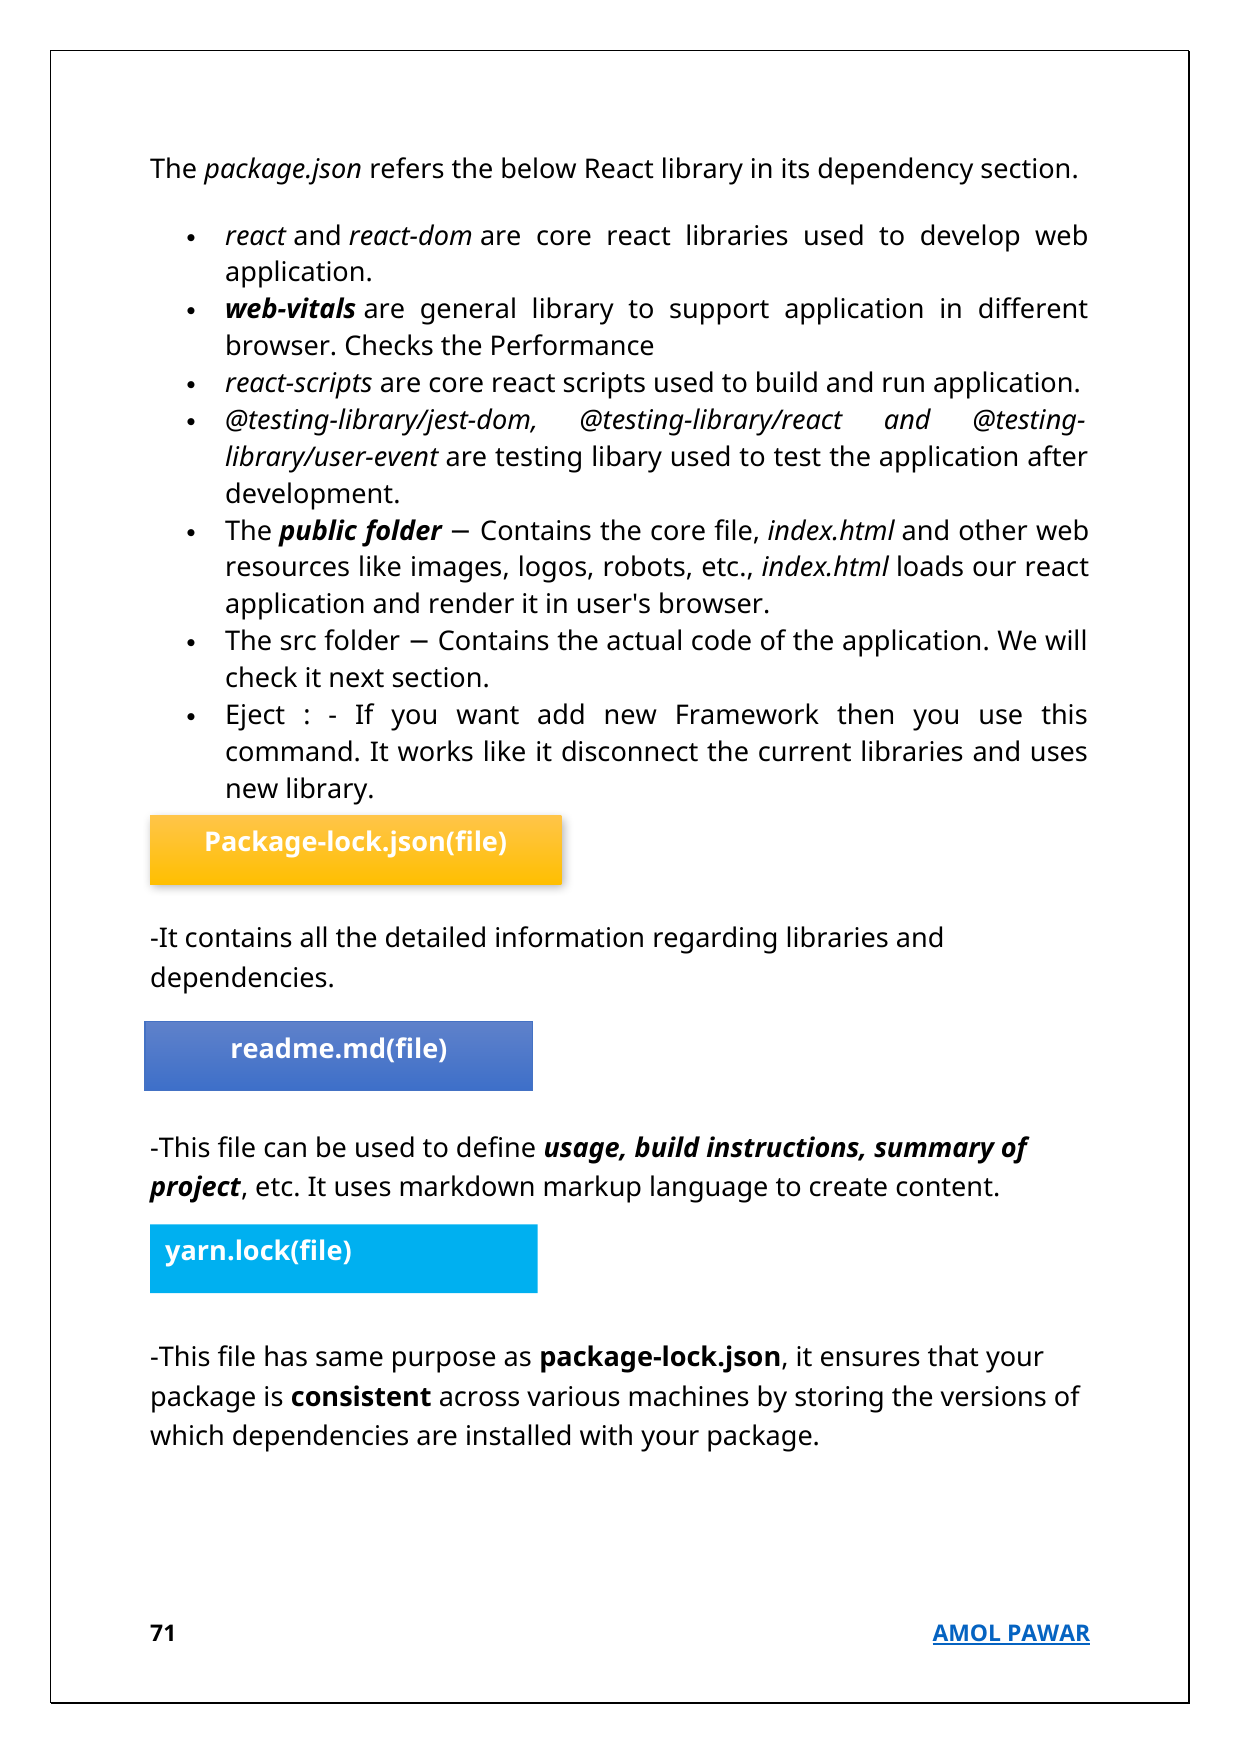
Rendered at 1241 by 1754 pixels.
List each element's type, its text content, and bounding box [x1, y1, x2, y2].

list The src folder − Contains the actual code of the application. We will check it next section. [187, 622, 1089, 695]
list react-scripts are core react scripts used to build and run application. [187, 363, 1089, 400]
list react and react-dom are core react libraries used to develop web application. [187, 216, 1089, 290]
list web-vitals are general library to support application in different browser. Checks the Performance [187, 290, 1089, 363]
text The package.json refers the below React library in its dependency section. [150, 150, 1089, 187]
list @testing-library/jest-dom, @testing-library/react and @testing-library/user-event are testing libary used to test the application after development. [187, 400, 1089, 511]
text -This file can be used to define usage, build instructions, summary of project, etc. It uses markdown markup language to create content. [150, 1128, 1089, 1205]
list Eject : - If you want add new Framework then you use this command. It works like it disconnect the current libraries and uses new library. [187, 695, 1089, 806]
text -It contains all the detailed information regarding libraries and dependencies. [150, 919, 1089, 996]
text -This file has same purpose as package-lock.json, it ensures that your package is consistent across various machines by storing the versions of which dependencies are installed with your package. [150, 1337, 1089, 1454]
list The public folder − Contains the core file, index.html and other web resources like images, logos, robots, etc., index.html loads our react application and render it in user's browser. [187, 511, 1089, 622]
